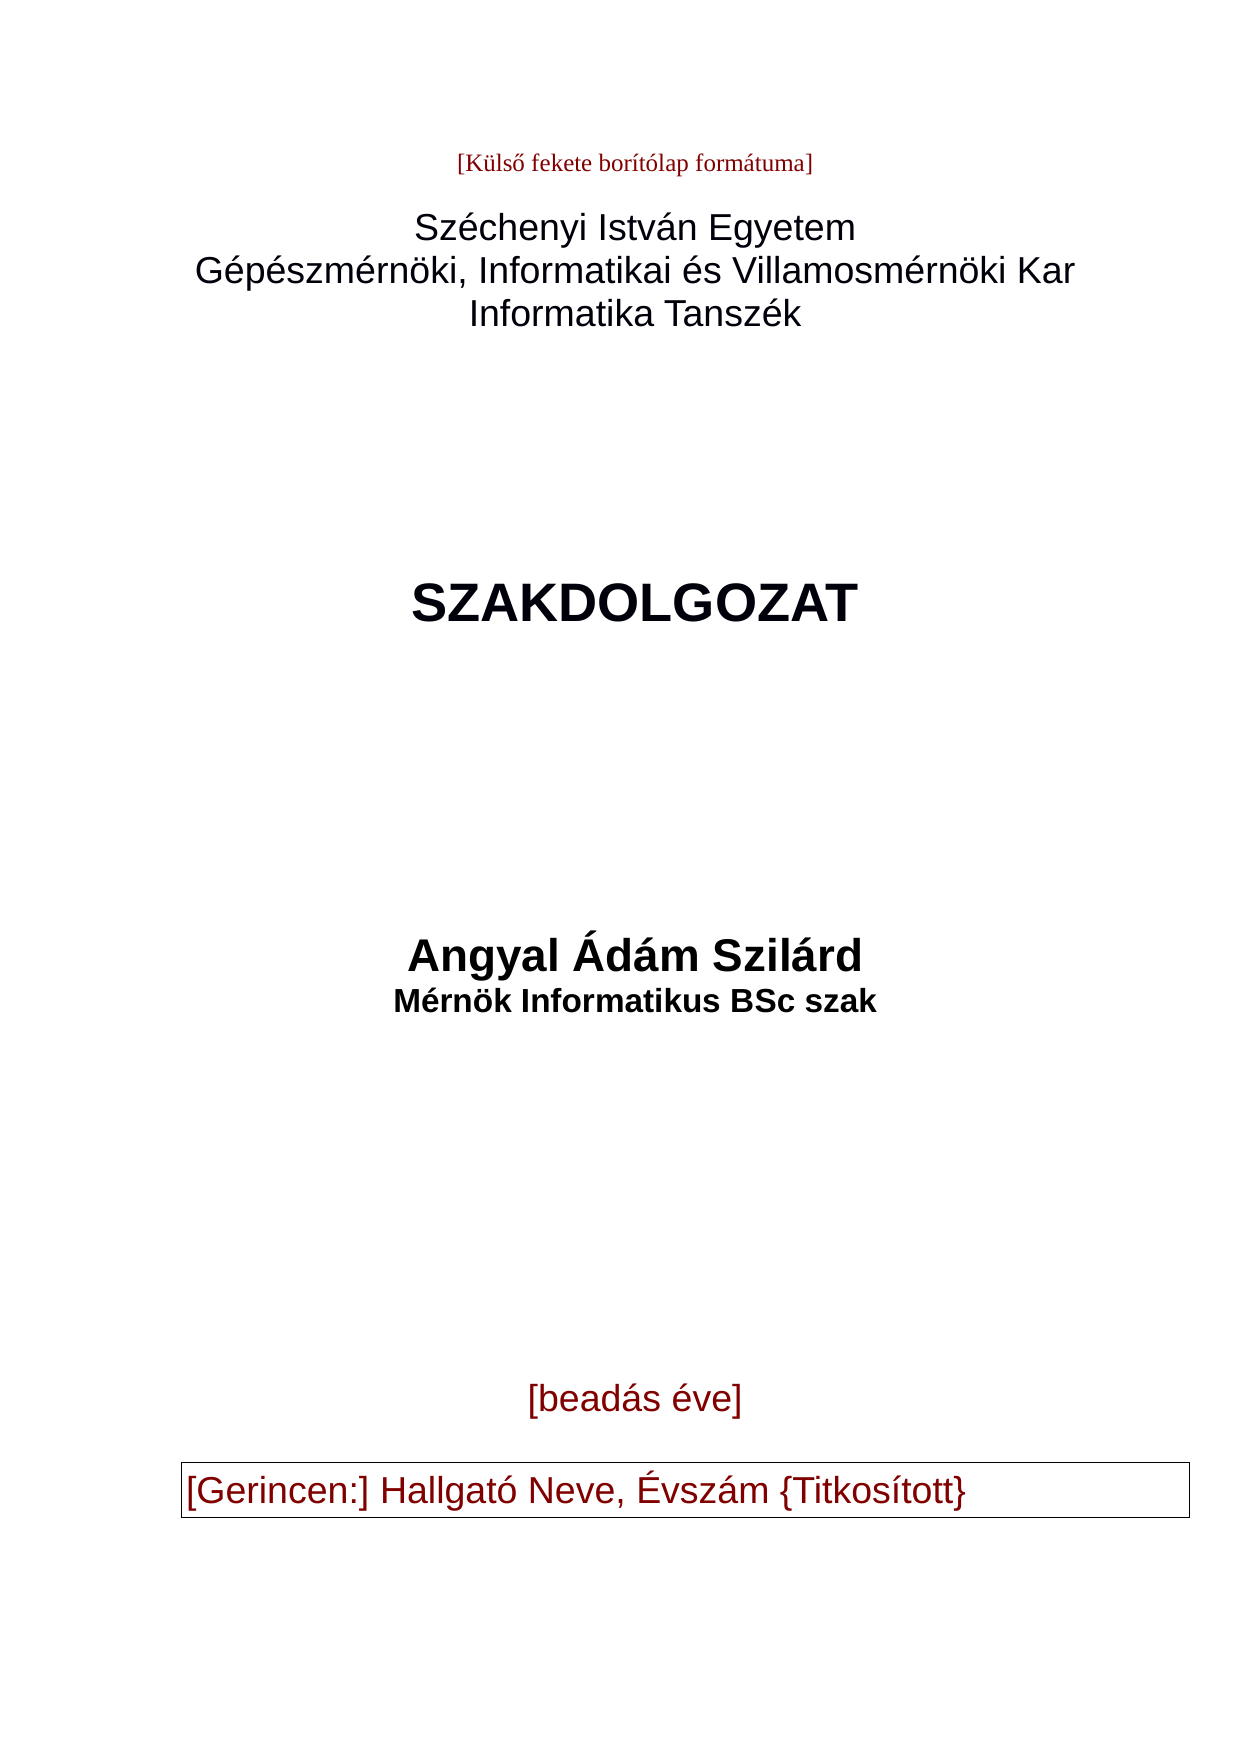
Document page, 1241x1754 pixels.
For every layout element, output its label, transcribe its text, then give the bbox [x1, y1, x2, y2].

text Angyal Ádám Szilárd [177, 928, 1092, 981]
text Informatika Tanszék [177, 291, 1092, 334]
text SZAKDOLGOZAT [177, 571, 1092, 633]
text Széchenyi István Egyetem [177, 205, 1092, 248]
table_header [Gerincen:] Hallgató Neve, Évszám {Titkosított} [182, 1463, 1189, 1517]
text [beadás éve] [177, 1376, 1092, 1419]
text [Külső fekete borítólap formátuma] [177, 148, 1092, 176]
text Mérnök Informatikus BSc szak [177, 981, 1092, 1019]
text Gépészmérnöki, Informatikai és Villamosmérnöki Kar [177, 248, 1092, 291]
